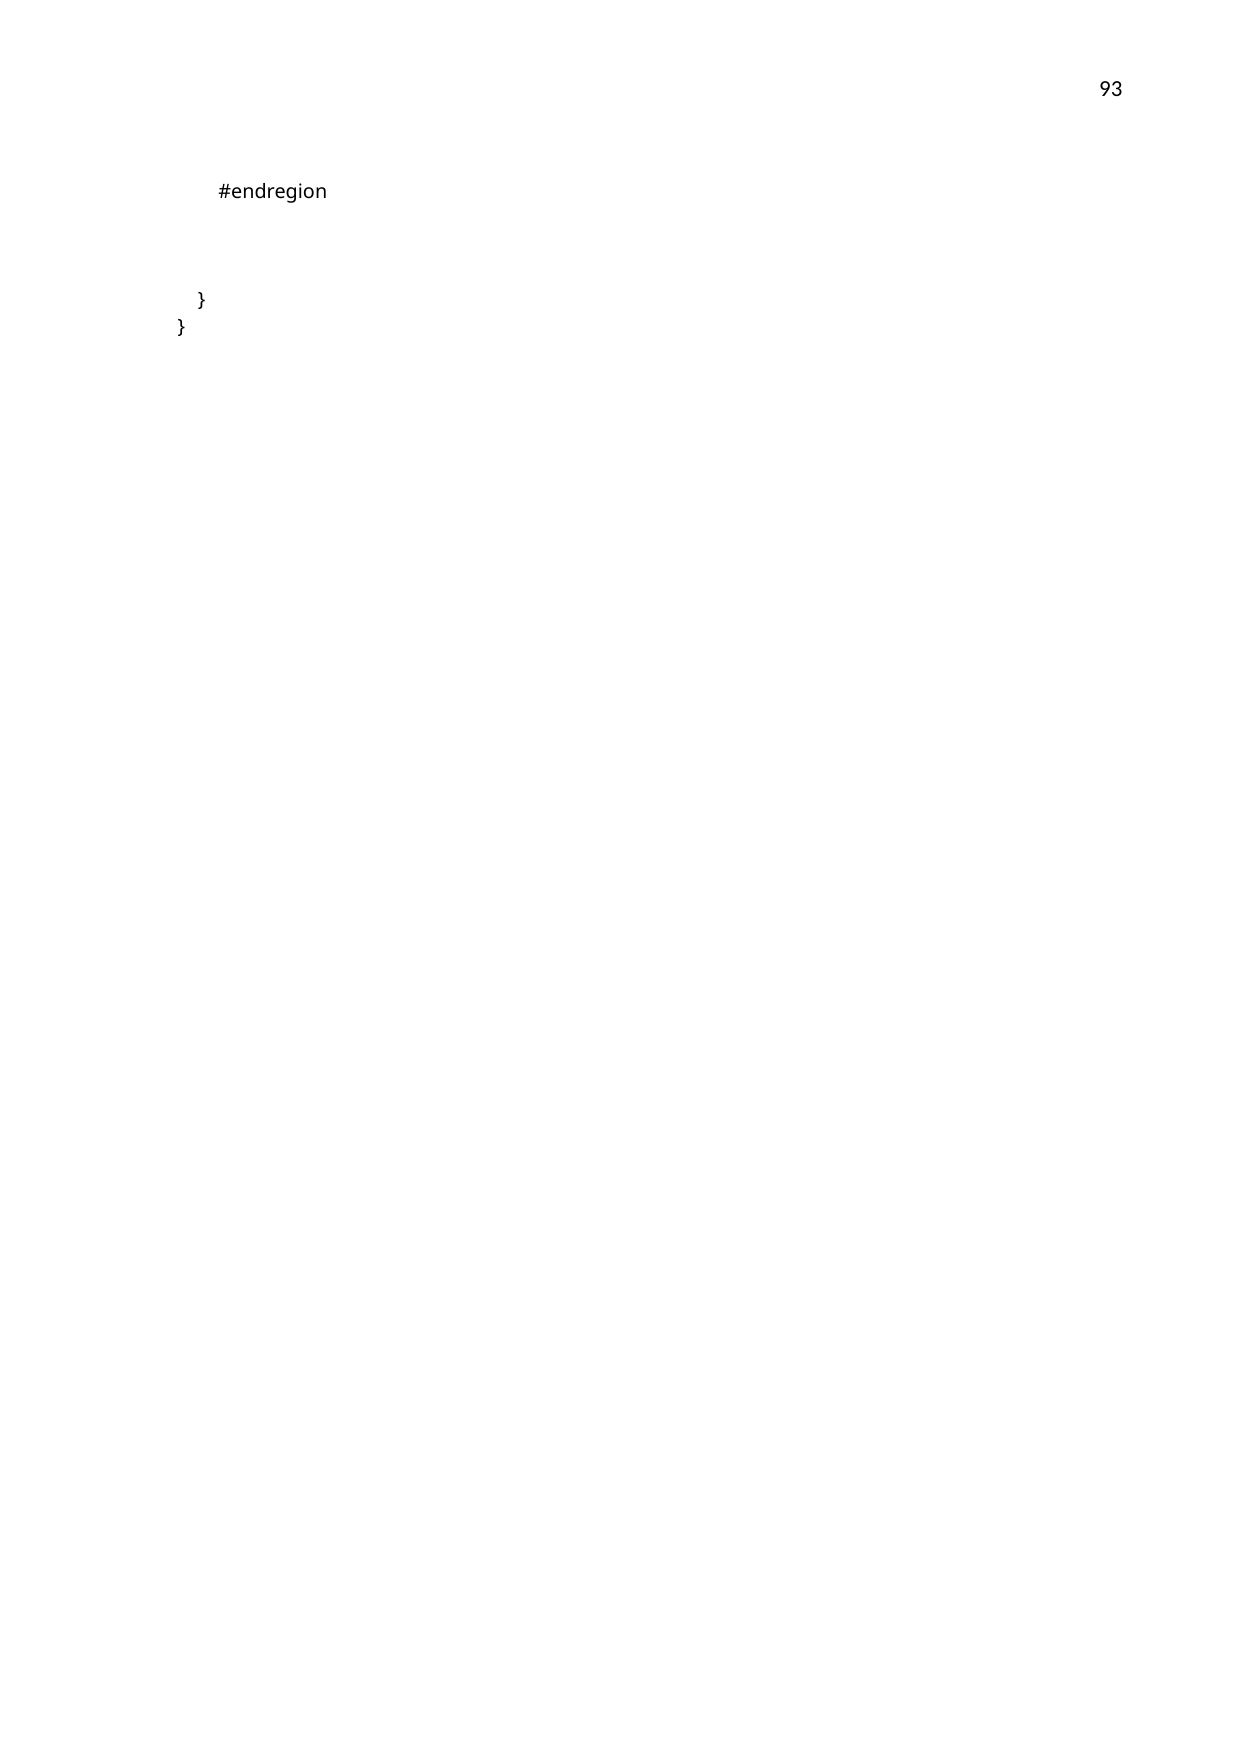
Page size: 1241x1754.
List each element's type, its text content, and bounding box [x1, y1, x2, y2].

text } [177, 312, 1122, 339]
text } [177, 285, 1122, 312]
text #endregion [177, 177, 1122, 204]
